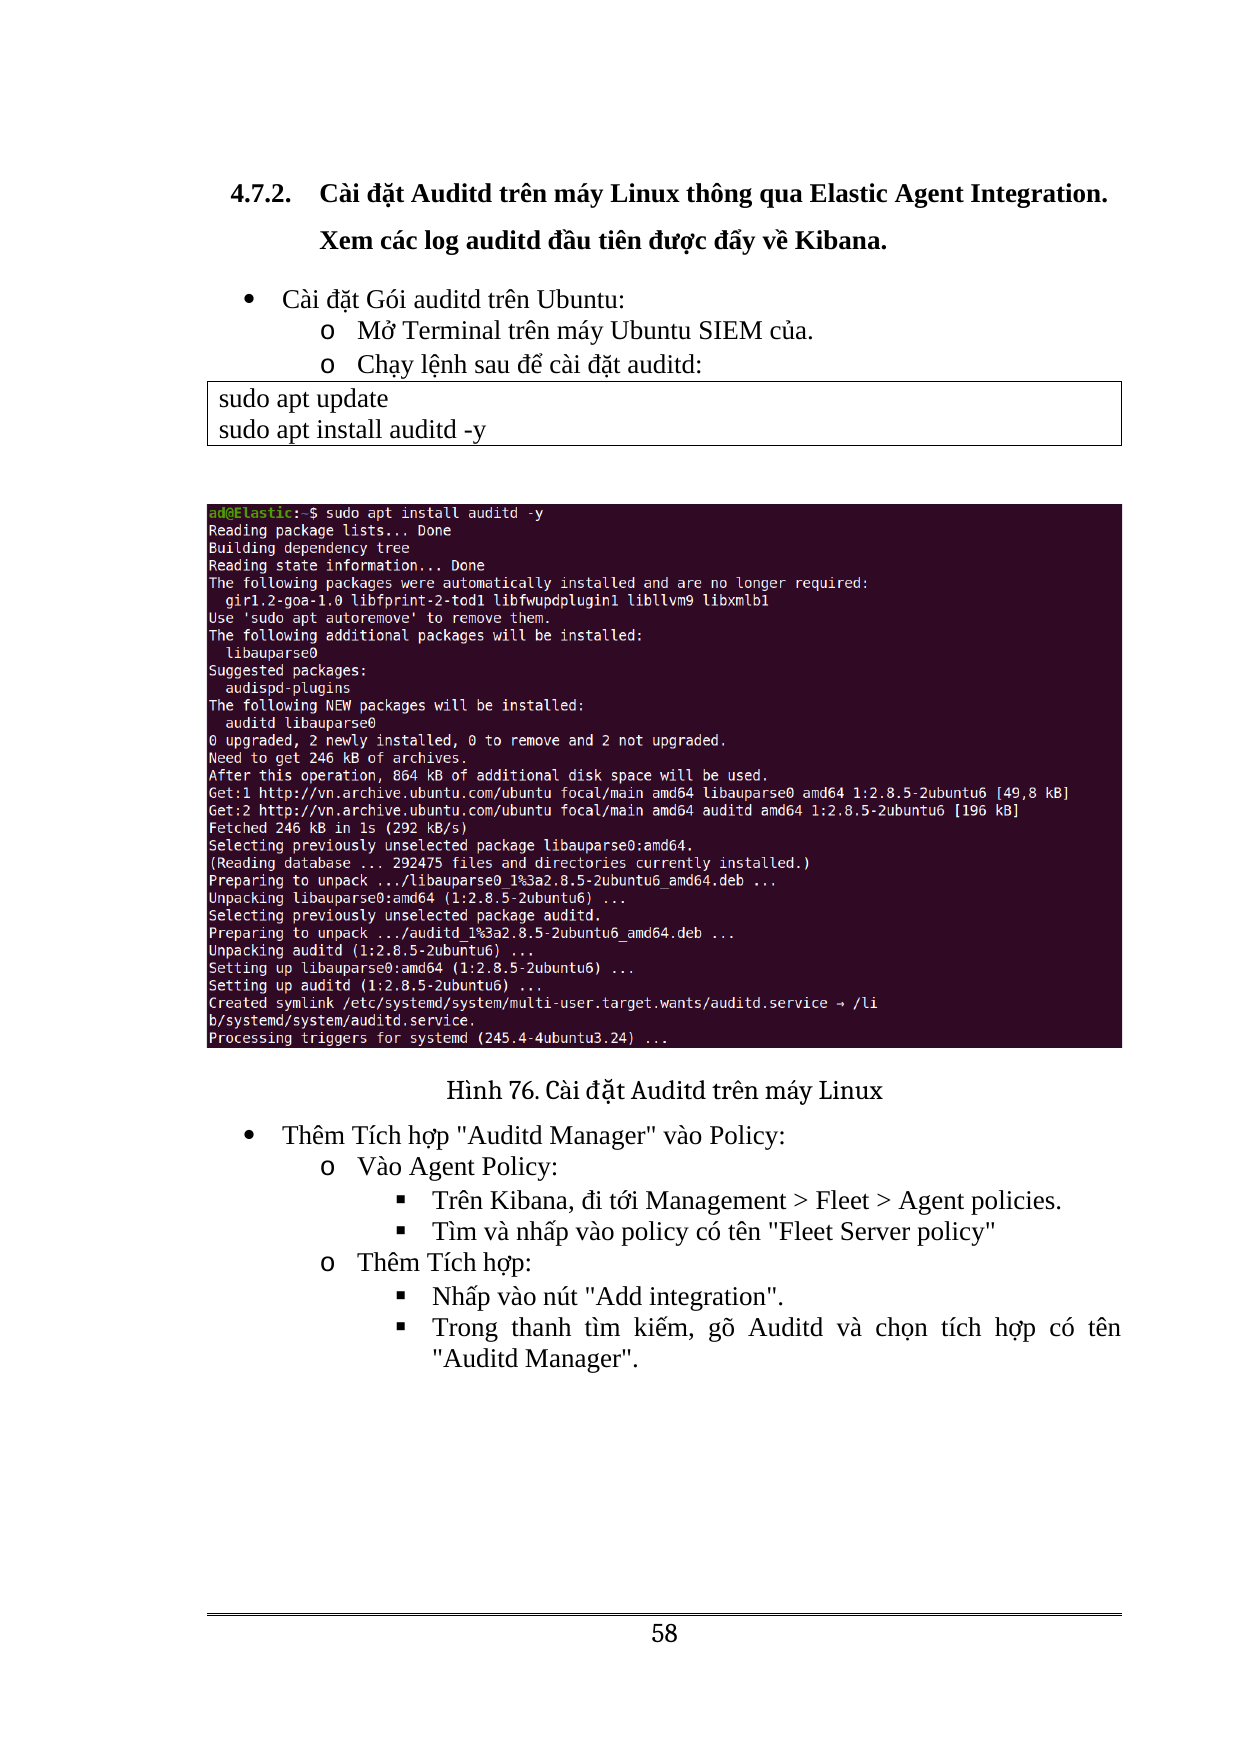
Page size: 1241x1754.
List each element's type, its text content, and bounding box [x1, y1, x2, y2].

list Thêm Tích hợp: [319, 1246, 1122, 1280]
list Cài đặt Gói auditd trên Ubuntu: [244, 283, 1122, 314]
list Vào Agent Policy: [319, 1150, 1122, 1184]
picture [206, 504, 1123, 1048]
list Tìm và nhấp vào policy có tên "Fleet Server policy" [394, 1215, 1122, 1246]
table_header sudo apt update sudo apt install auditd -y [208, 382, 1121, 444]
list Thêm Tích hợp "Auditd Manager" vào Policy: [244, 1119, 1122, 1150]
subtitle Cài đặt Auditd trên máy Linux thông qua Elastic Agent Integration. Xem các log auditd đầu tiên được đẩy về Kibana. [230, 177, 1122, 255]
list Trên Kibana, đi tới Management > Fleet > Agent policies. [394, 1184, 1122, 1215]
list Chạy lệnh sau để cài đặt auditd: [319, 348, 1122, 381]
list Mở Terminal trên máy Ubuntu SIEM của. [319, 314, 1122, 348]
list Nhấp vào nút "Add integration". [394, 1280, 1122, 1311]
list Trong thanh tìm kiếm, gõ Auditd và chọn tích hợp có tên "Auditd Manager". [394, 1311, 1122, 1373]
